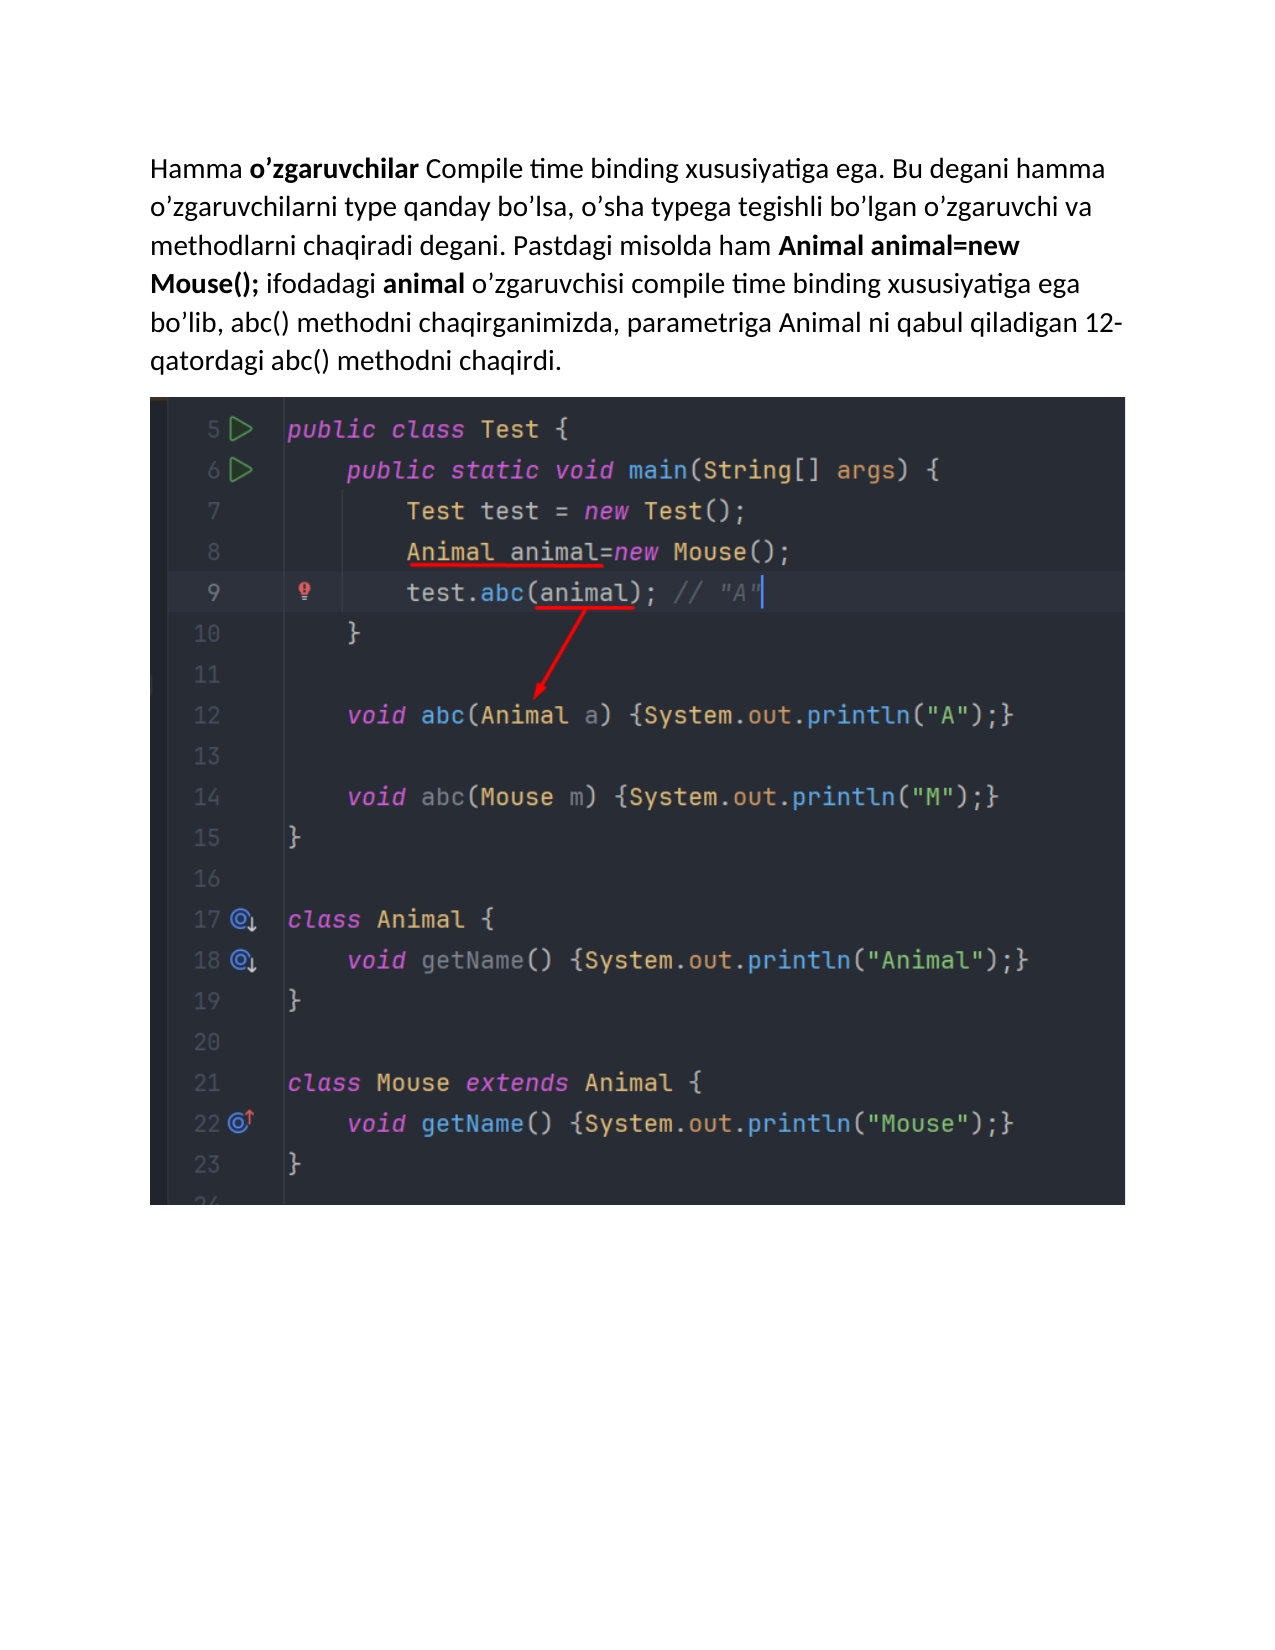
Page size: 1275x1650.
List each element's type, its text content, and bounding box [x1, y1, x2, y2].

text Hamma o’zgaruvchilar Compile time binding xususiyatiga ega. Bu degani hamma o’zgaruvchilarni type qanday bo’lsa, o’sha typega tegishli bo’lgan o’zgaruvchi va methodlarni chaqiradi degani. Pastdagi misolda ham Animal animal=new Mouse(); ifodadagi animal o’zgaruvchisi compile time binding xususiyatiga ega bo’lib, abc() methodni chaqirganimizda, parametriga Animal ni qabul qiladigan 12-qatordagi abc() methodni chaqirdi. [150, 150, 1125, 378]
picture [150, 397, 1125, 1205]
